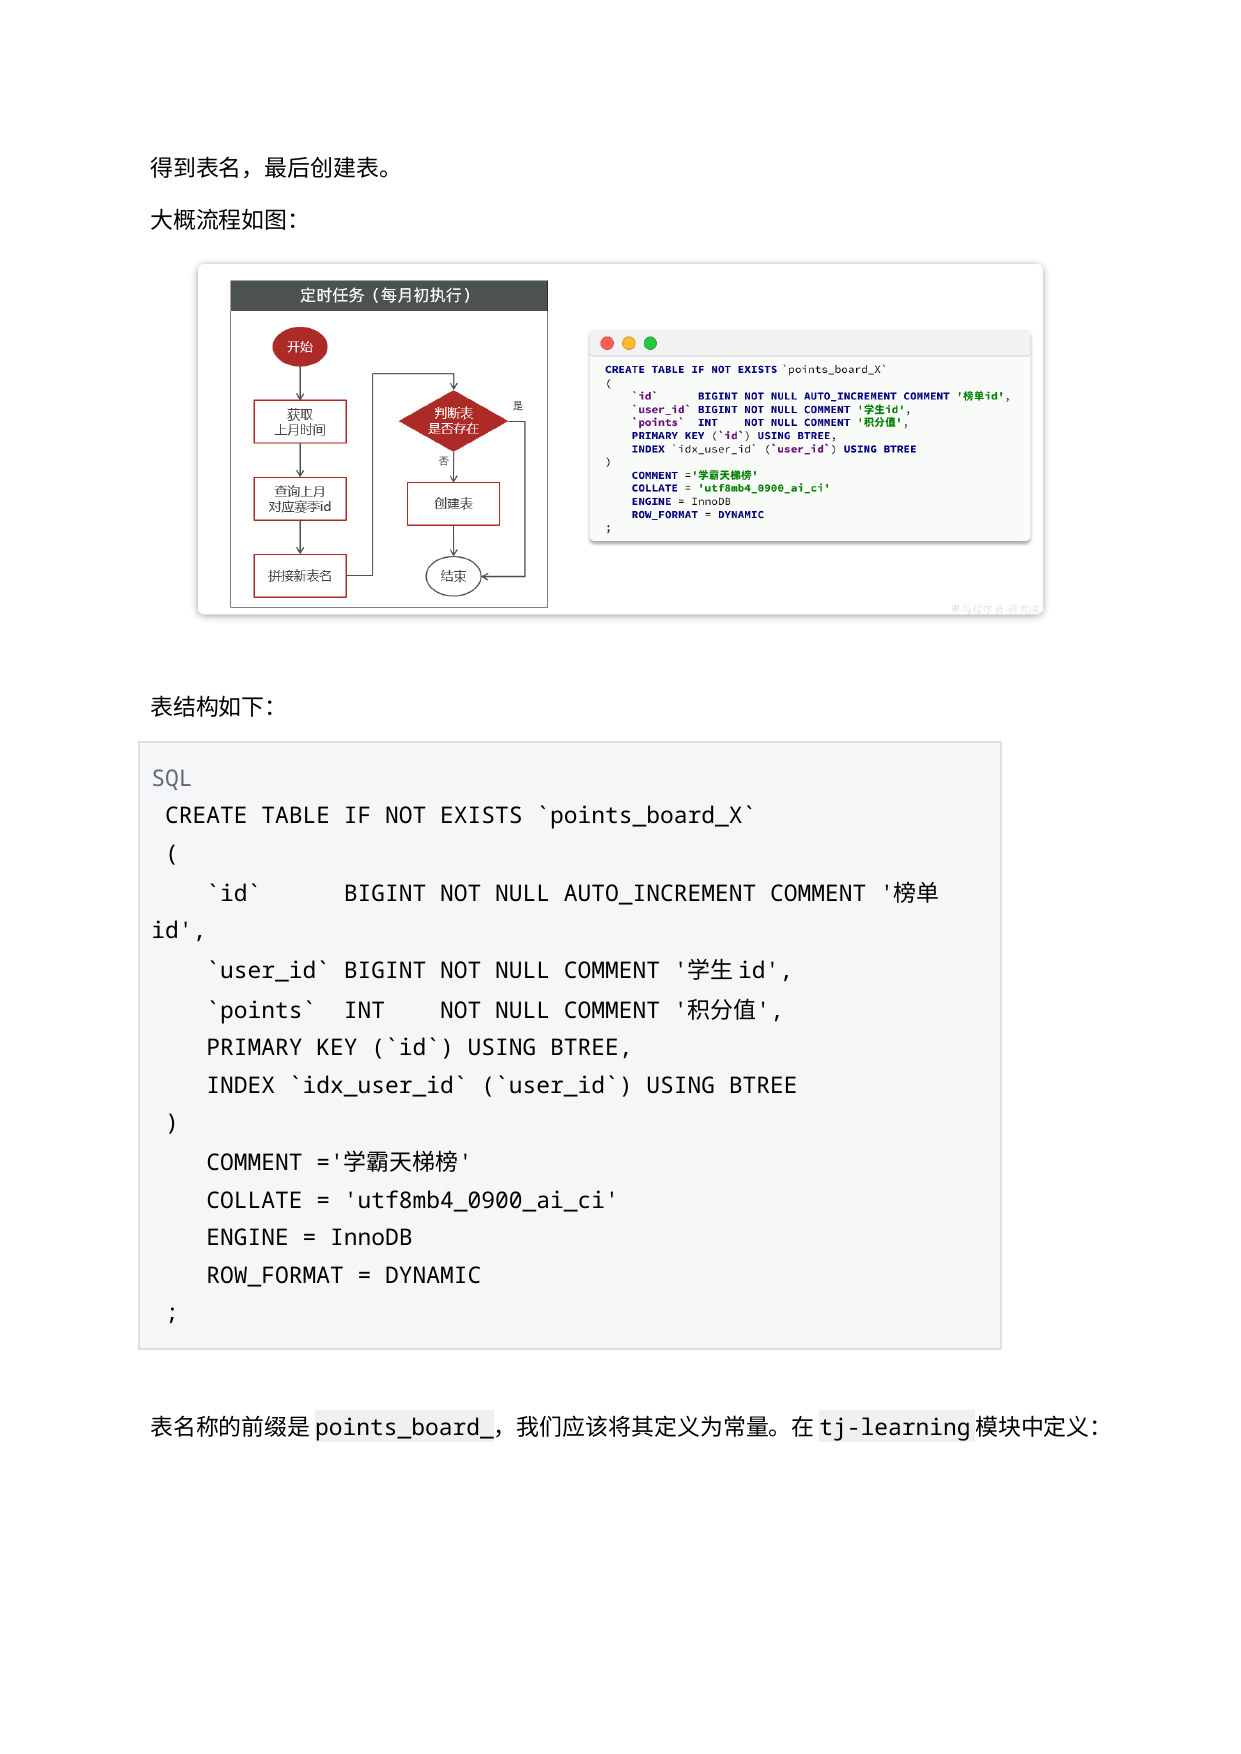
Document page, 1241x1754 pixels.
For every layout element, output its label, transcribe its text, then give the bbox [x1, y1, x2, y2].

text 表名称的前缀是points_board_，我们应该将其定义为常量。在tj-learning模块中定义： [150, 1408, 1090, 1442]
table_header SQL CREATE TABLE IF NOT EXISTS `points_board_X` ( `id` BIGINT NOT NULL AUTO_INCREMENT COMMENT '榜单id', `user_id` BIGINT NOT NULL COMMENT '学生id', `points` INT NOT NULL COMMENT '积分值', PRIMARY KEY (`id`) USING BTREE, INDEX `idx_user_id` (`user_id`) USING BTREE ) COMMENT ='学霸天梯榜' COLLATE = 'utf8mb4_0900_ai_ci' ENGINE = InnoDB ROW_FORMAT = DYNAMIC ; [140, 743, 1000, 1348]
text 表结构如下： [150, 689, 1090, 722]
text 大概流程如图： [150, 202, 1090, 236]
picture [188, 254, 1052, 625]
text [150, 150, 1090, 183]
